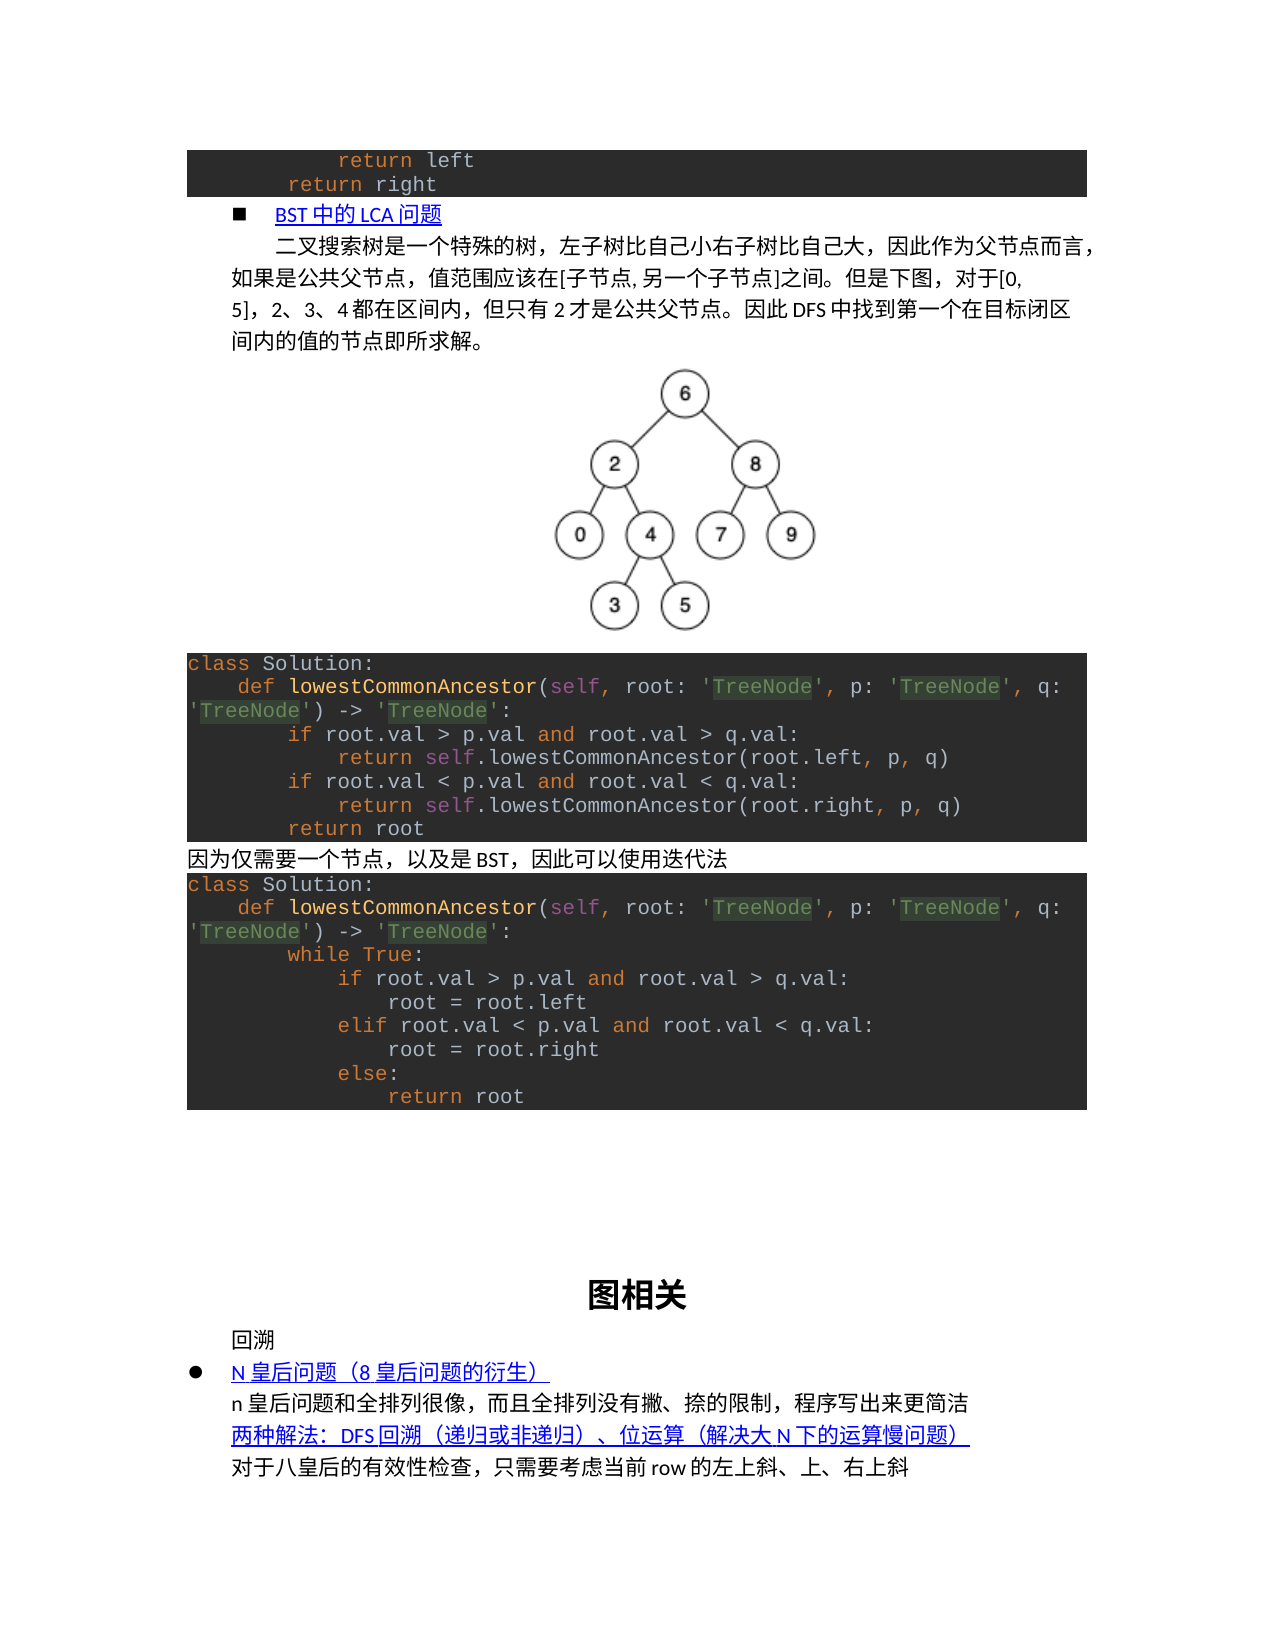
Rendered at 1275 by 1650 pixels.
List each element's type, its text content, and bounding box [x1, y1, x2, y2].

text 因为仅需要一个节点，以及是BST，因此可以使用迭代法 [187, 842, 1087, 873]
picture [525, 355, 838, 653]
list 两种解法：DFS回溯（递归或非递归）、位运算（解决大N下的运算慢问题） [231, 1418, 1087, 1449]
list N皇后问题（8皇后问题的衍生） [187, 1354, 1087, 1386]
text 二叉搜索树是一个特殊的树，左子树比自己小右子树比自己大，因此作为父节点而言，如果是公共父节点，值范围应该在[子节点, 另一个子节点]之间。但是下图，对于[0, 5]，2、3、4都在区间内，但只有2才是公共父节点。因此DFS中找到第一个在目标闭区间内的值的节点即所求解。 [231, 229, 1087, 356]
list 回溯 [231, 1323, 1087, 1354]
list BST中的LCA问题 [231, 197, 1087, 229]
list n皇后问题和全排列很像，而且全排列没有撇、捺的限制，程序写出来更简洁 [231, 1386, 1087, 1418]
title 图相关 [187, 1268, 1087, 1317]
text class Solution: def lowestCommonAncestor(self, root: 'TreeNode', p: 'TreeNode', q: 'TreeNode') -> 'TreeNode': if root.val > p.val and root.val > q.val: return self.lowestCommonAncestor(root.left, p, q) if root.val < p.val and root.val < q.val: return self.lowestCommonAncestor(root.right, p, q) return root [187, 653, 1087, 842]
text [187, 150, 1087, 197]
text class Solution: def lowestCommonAncestor(self, root: 'TreeNode', p: 'TreeNode', q: 'TreeNode') -> 'TreeNode': while True: if root.val > p.val and root.val > q.val: root = root.left elif root.val < p.val and root.val < q.val: root = root.right else: return root [187, 873, 1087, 1110]
list 对于八皇后的有效性检查，只需要考虑当前row的左上斜、上、右上斜 [231, 1449, 1087, 1481]
